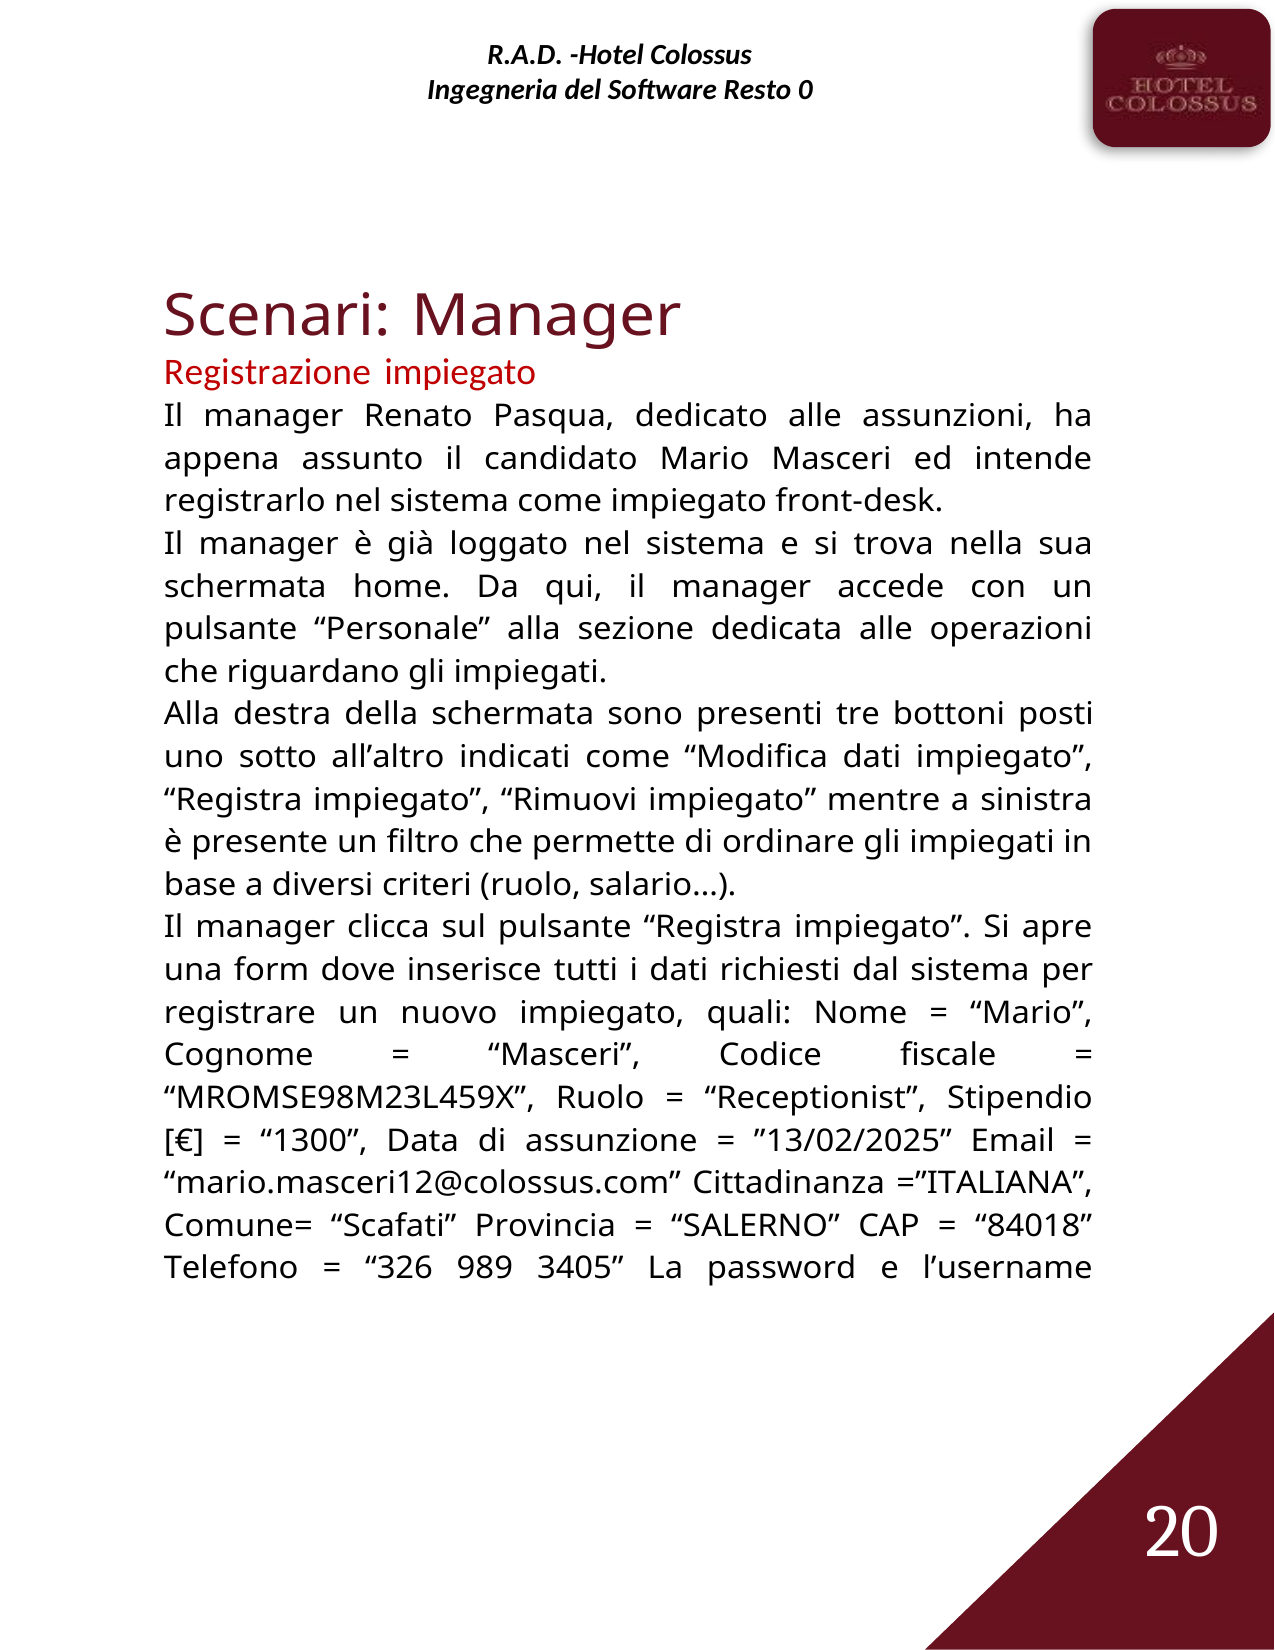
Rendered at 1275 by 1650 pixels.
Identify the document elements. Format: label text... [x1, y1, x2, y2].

text Il manager Renato Pasqua, dedicato alle assunzioni, ha appena assunto il candidato Mario Masceri ed intende registrarlo nel sistema come impiegato front-desk. [164, 393, 1094, 521]
subtitle Scenari: Manager [164, 283, 1275, 348]
text Alla destra della schermata sono presenti tre bottoni posti uno sotto all’altro indicati come “Modifica dati impiegato”, “Registra impiegato”, “Rimuovi impiegato” mentre a sinistra è presente un filtro che permette di ordinare gli impiegati in base a diversi criteri (ruolo, salario…). [164, 691, 1094, 904]
subtitle Registrazione impiegato [164, 348, 1275, 393]
picture [1092, 8, 1271, 148]
text Il manager è già loggato nel sistema e si trova nella sua schermata home. Da qui, il manager accede con un pulsante “Personale” alla sezione dedicata alle operazioni che riguardano gli impiegati. [164, 521, 1094, 691]
